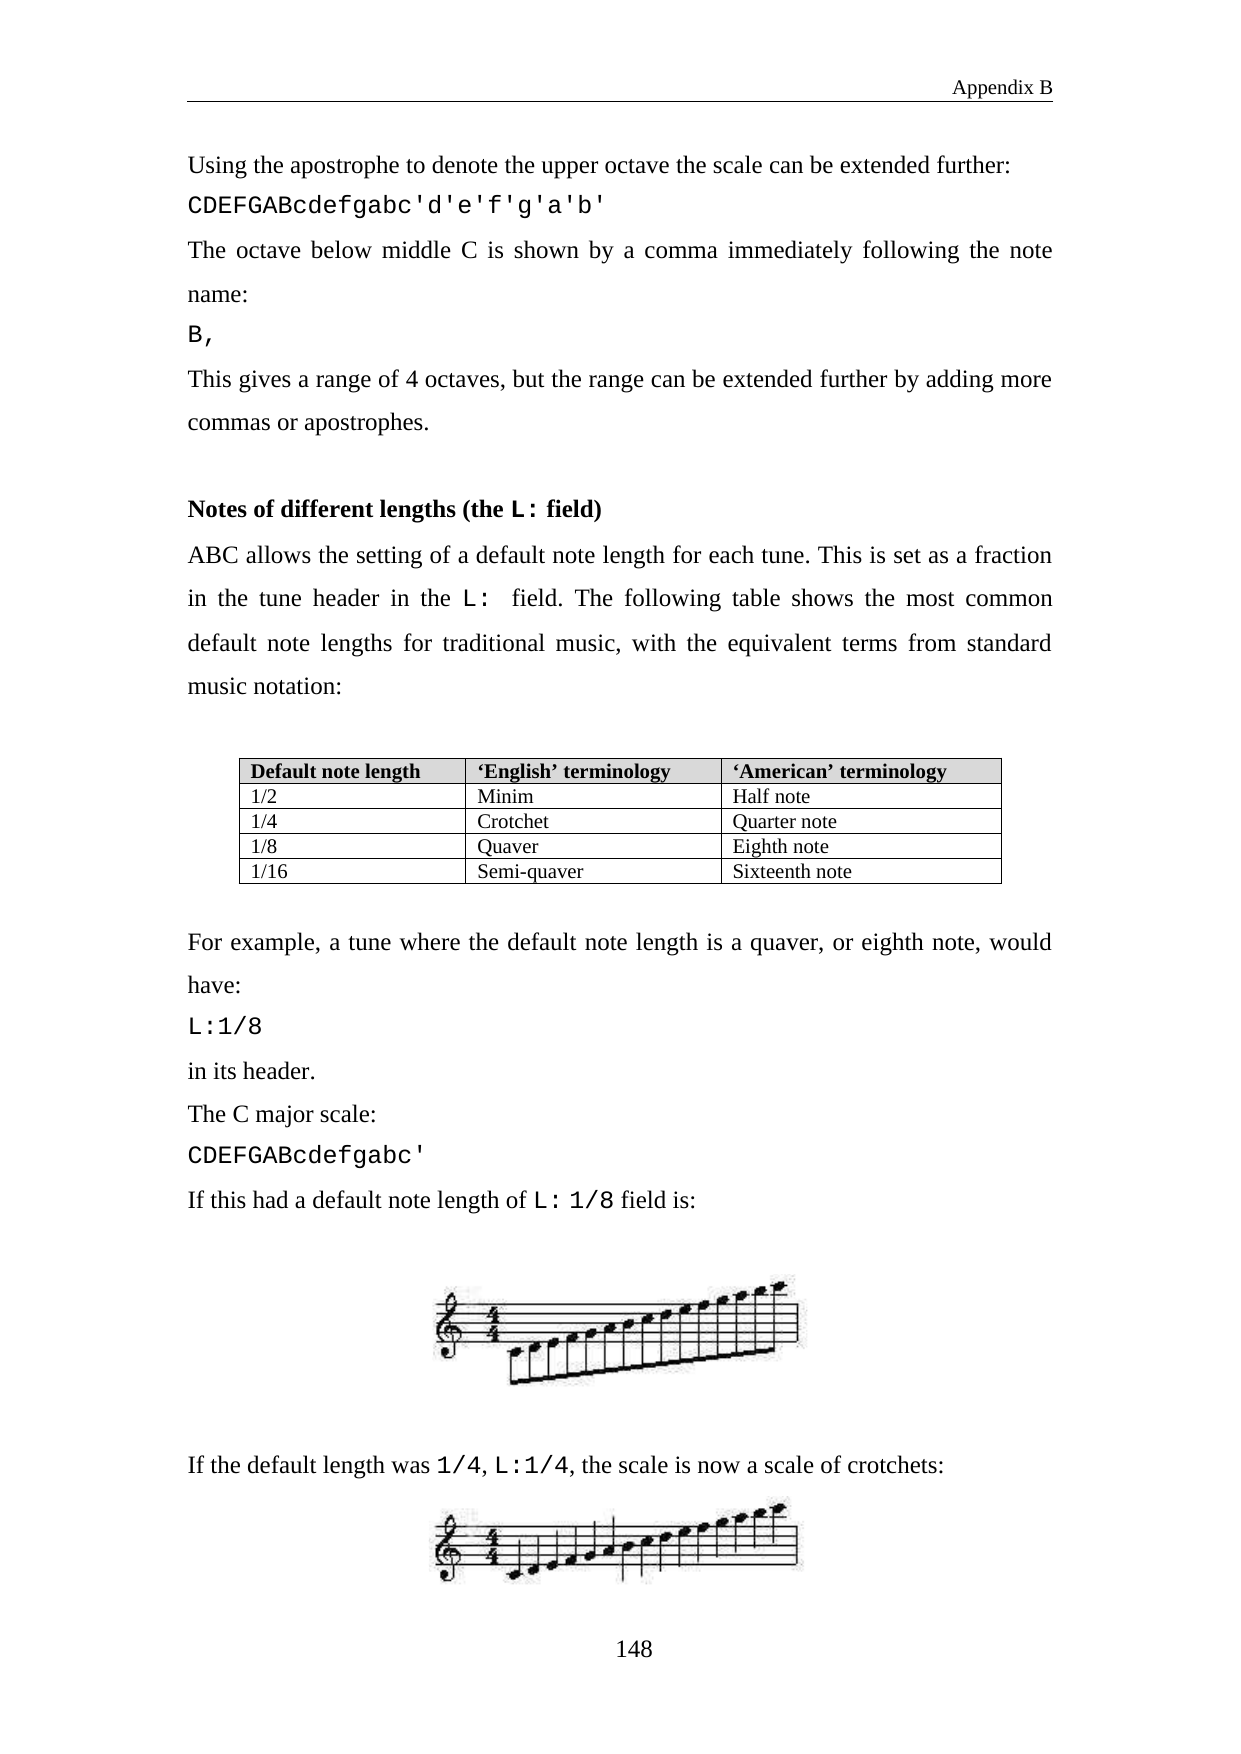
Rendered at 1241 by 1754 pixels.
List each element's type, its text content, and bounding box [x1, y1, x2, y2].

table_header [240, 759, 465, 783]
text CDEFGABcdefgabc' [187, 1142, 1053, 1171]
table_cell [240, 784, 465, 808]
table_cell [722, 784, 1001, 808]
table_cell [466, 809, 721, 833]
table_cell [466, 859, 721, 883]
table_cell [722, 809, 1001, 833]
text If this had a default note length of L: 1/8 field is: [187, 1185, 1053, 1216]
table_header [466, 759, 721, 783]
text ABC allows the setting of a default note length for each tune. This is set as a fraction in the tune header in the L: field. The following table shows the most common default note lengths for traditional music, with the equivalent terms from standard music notation: [187, 540, 1053, 700]
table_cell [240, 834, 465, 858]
text L:1/8 [187, 1014, 1053, 1042]
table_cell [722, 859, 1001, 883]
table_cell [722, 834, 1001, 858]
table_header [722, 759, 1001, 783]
text B, [187, 322, 1053, 350]
picture [432, 1274, 808, 1393]
text Using the apostrophe to denote the upper octave the scale can be extended further: [187, 150, 1053, 179]
text in its header. [187, 1056, 1053, 1085]
text For example, a tune where the default note length is a quaver, or eighth note, would have: [187, 927, 1053, 999]
picture [428, 1496, 812, 1602]
text The C major scale: [187, 1099, 1053, 1128]
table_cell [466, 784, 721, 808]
text This gives a range of 4 octaves, but the range can be extended further by adding more commas or apostrophes. [187, 364, 1053, 436]
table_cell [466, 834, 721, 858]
text CDEFGABcdefgabc'd'e'f'g'a'b' [187, 193, 1053, 221]
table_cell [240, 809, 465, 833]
text If the default length was 1/4, L:1/4, the scale is now a scale of crotchets: [187, 1451, 1053, 1481]
text The octave below middle C is shown by a comma immediately following the note name: [187, 236, 1053, 307]
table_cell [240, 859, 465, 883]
text Notes of different lengths (the L: field) [187, 494, 1053, 524]
